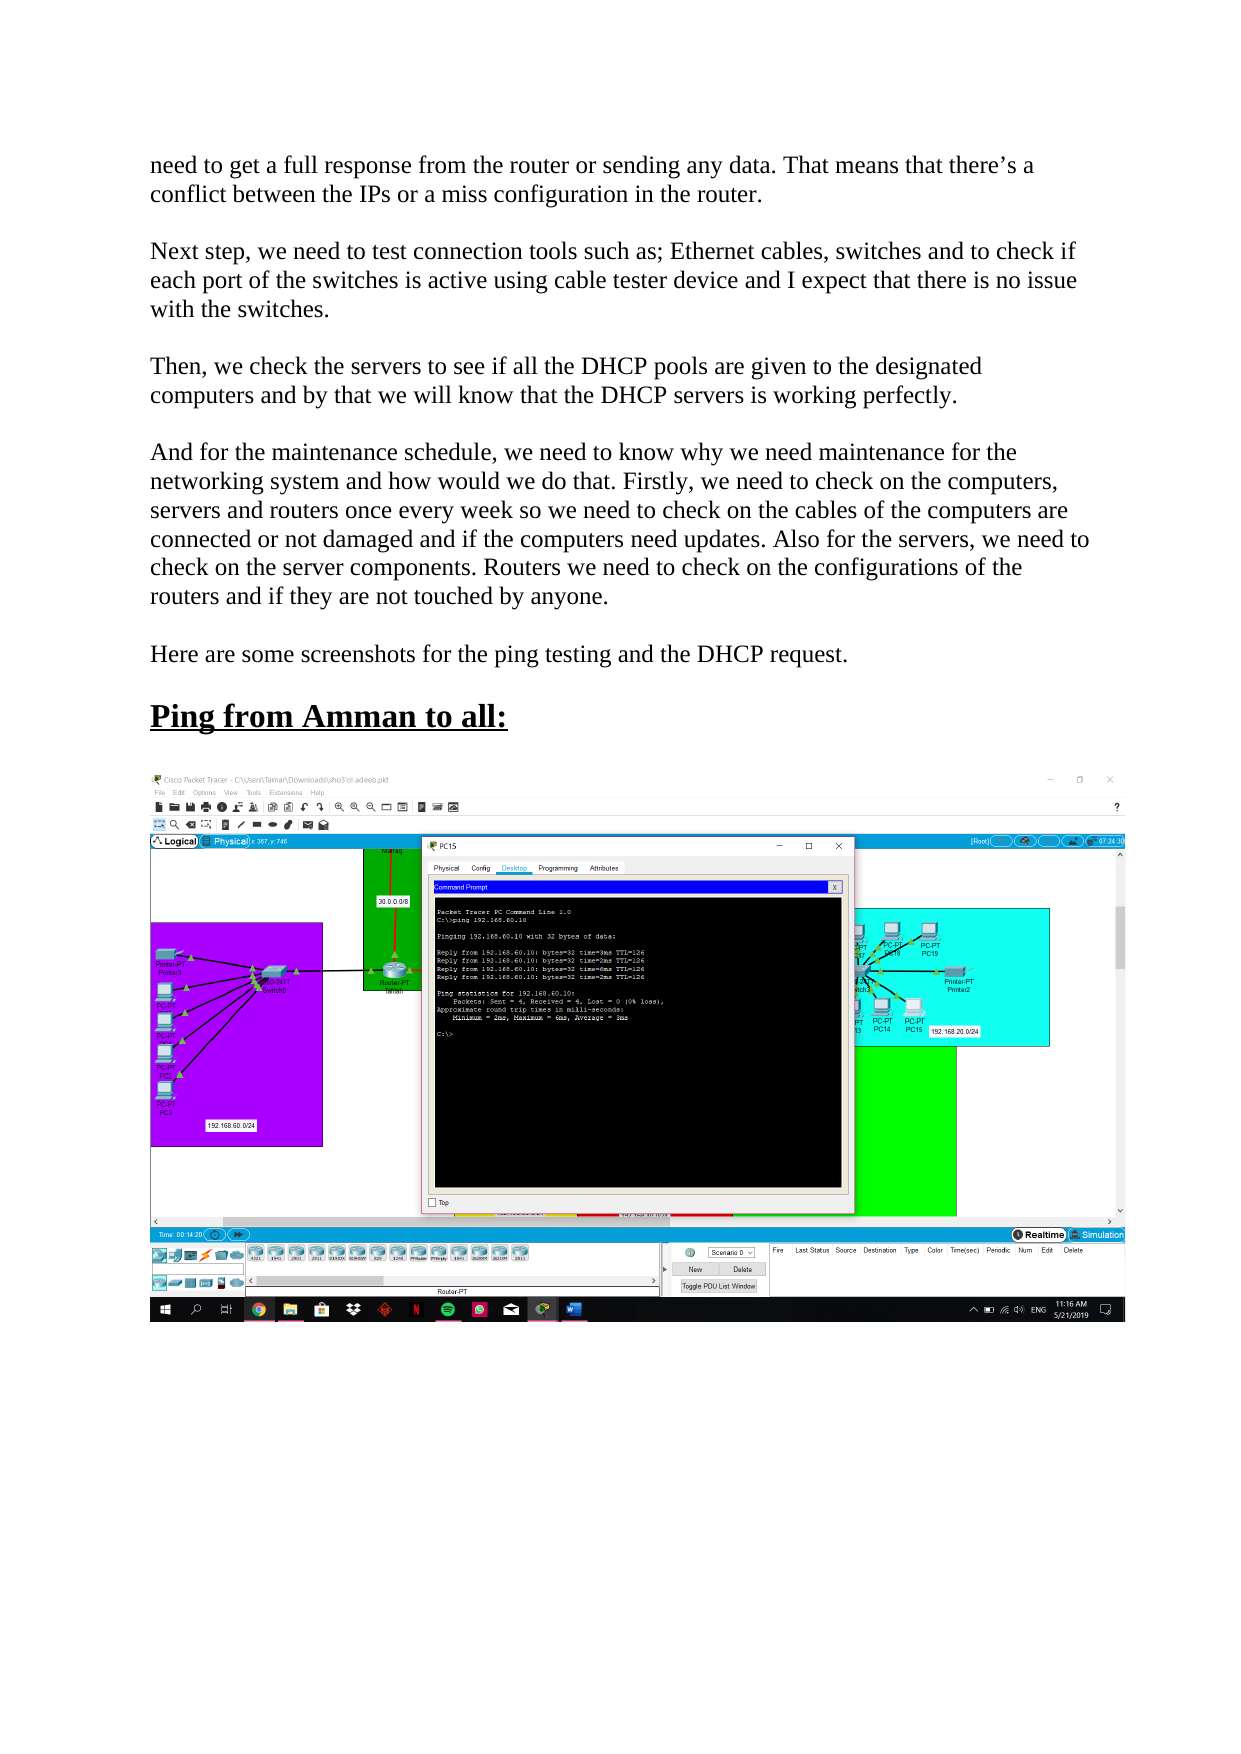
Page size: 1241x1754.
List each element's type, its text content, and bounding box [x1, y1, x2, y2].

text Next step, we need to test connection tools such as; Ethernet cables, switches and to check if each port of the switches is active using cable tester device and I expect that there is no issue with the switches. [150, 236, 1090, 322]
text Ping from Amman to all: [150, 696, 1090, 734]
text Then, we check the servers to see if all the DHCP pools are given to the designated computers and by that we will know that the DHCP servers is working perfectly. [150, 351, 1090, 409]
text And for the maintenance schedule, we need to know why we need maintenance for the networking system and how would we do that. Firstly, we need to check on the computers, servers and routers once every week so we need to check on the cables of the computers are connected or not damaged and if the computers need updates. Also for the servers, we need to check on the server components. Routers we need to check on the configurations of the routers and if they are not touched by anyone. [150, 437, 1090, 610]
text Here are some screenshots for the ping testing and the DHCP request. [150, 639, 1090, 667]
picture [150, 772, 1125, 1322]
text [150, 150, 1090, 207]
